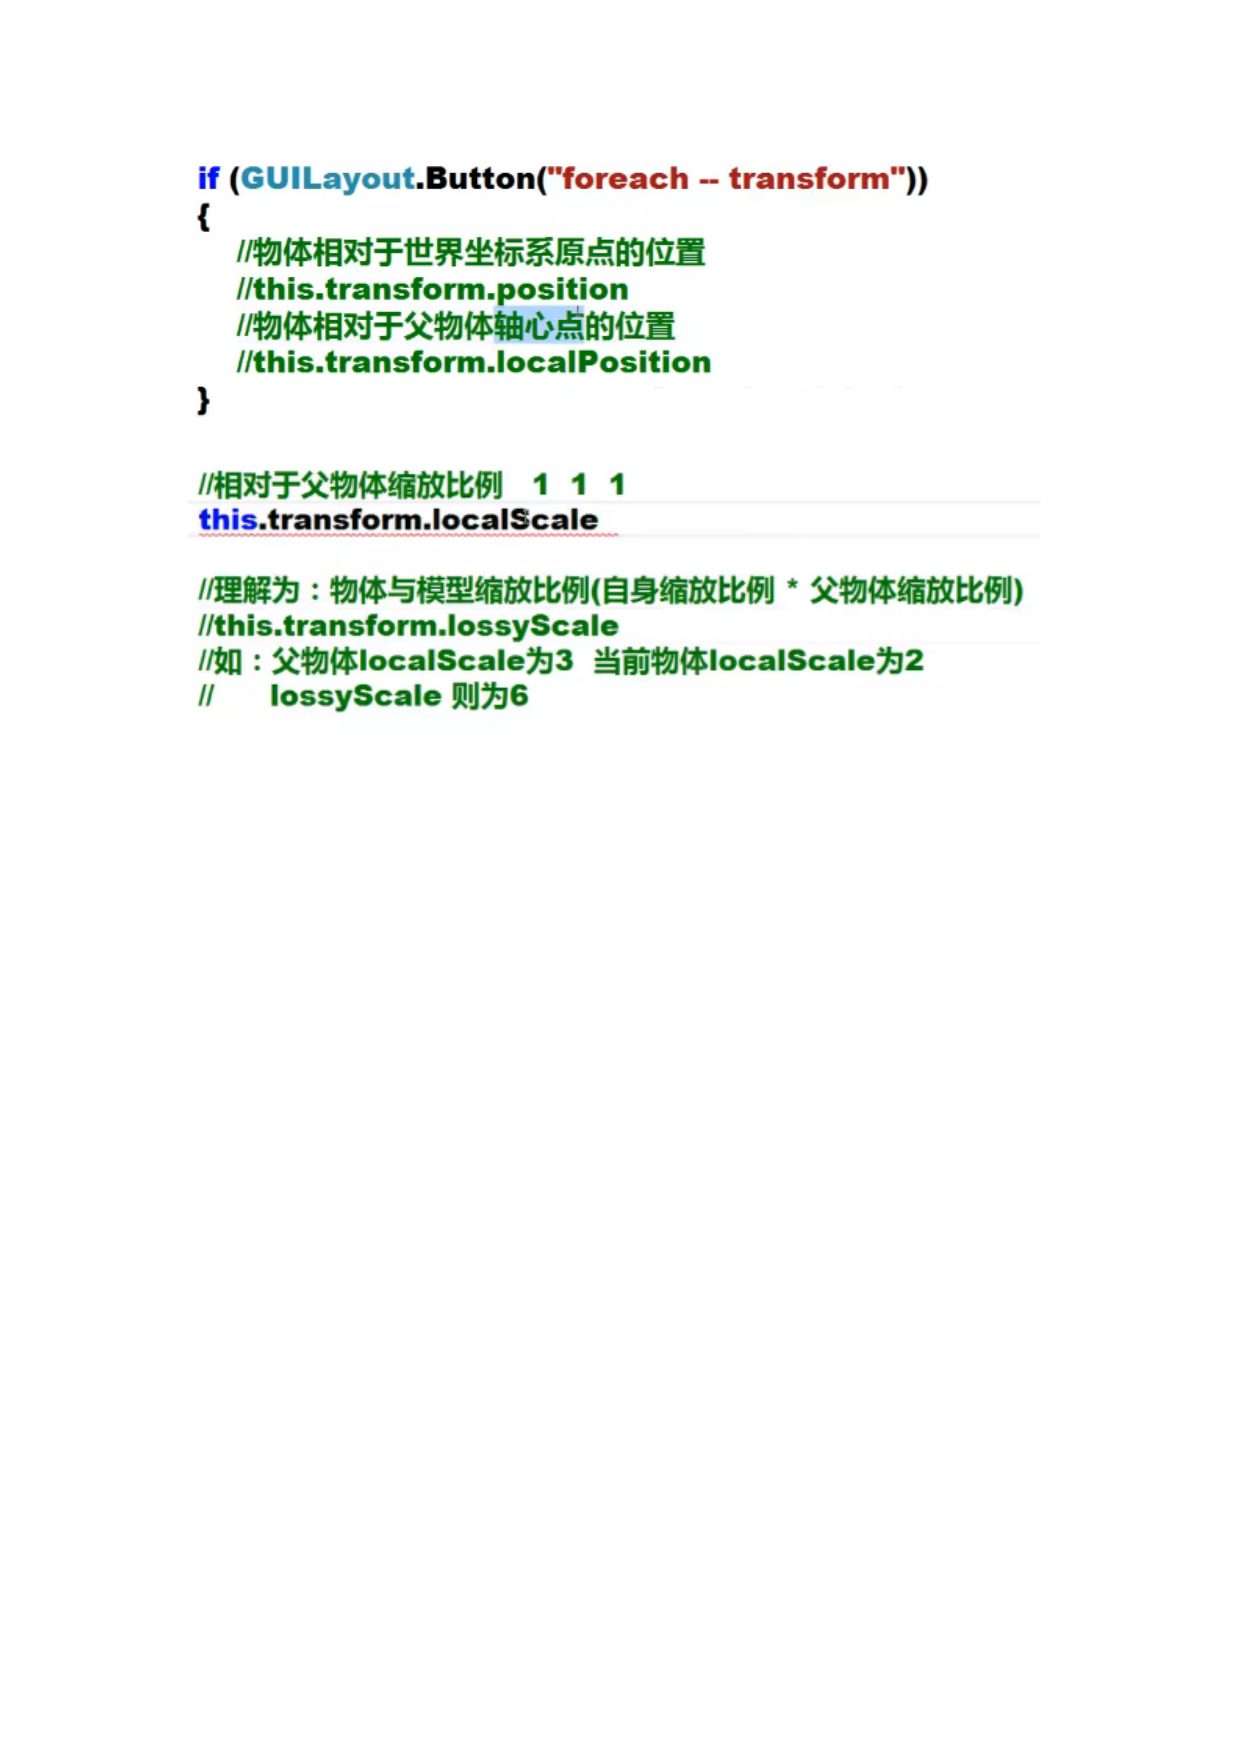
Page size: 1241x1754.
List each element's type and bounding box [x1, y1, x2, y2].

picture [187, 162, 958, 423]
picture [187, 454, 1041, 735]
